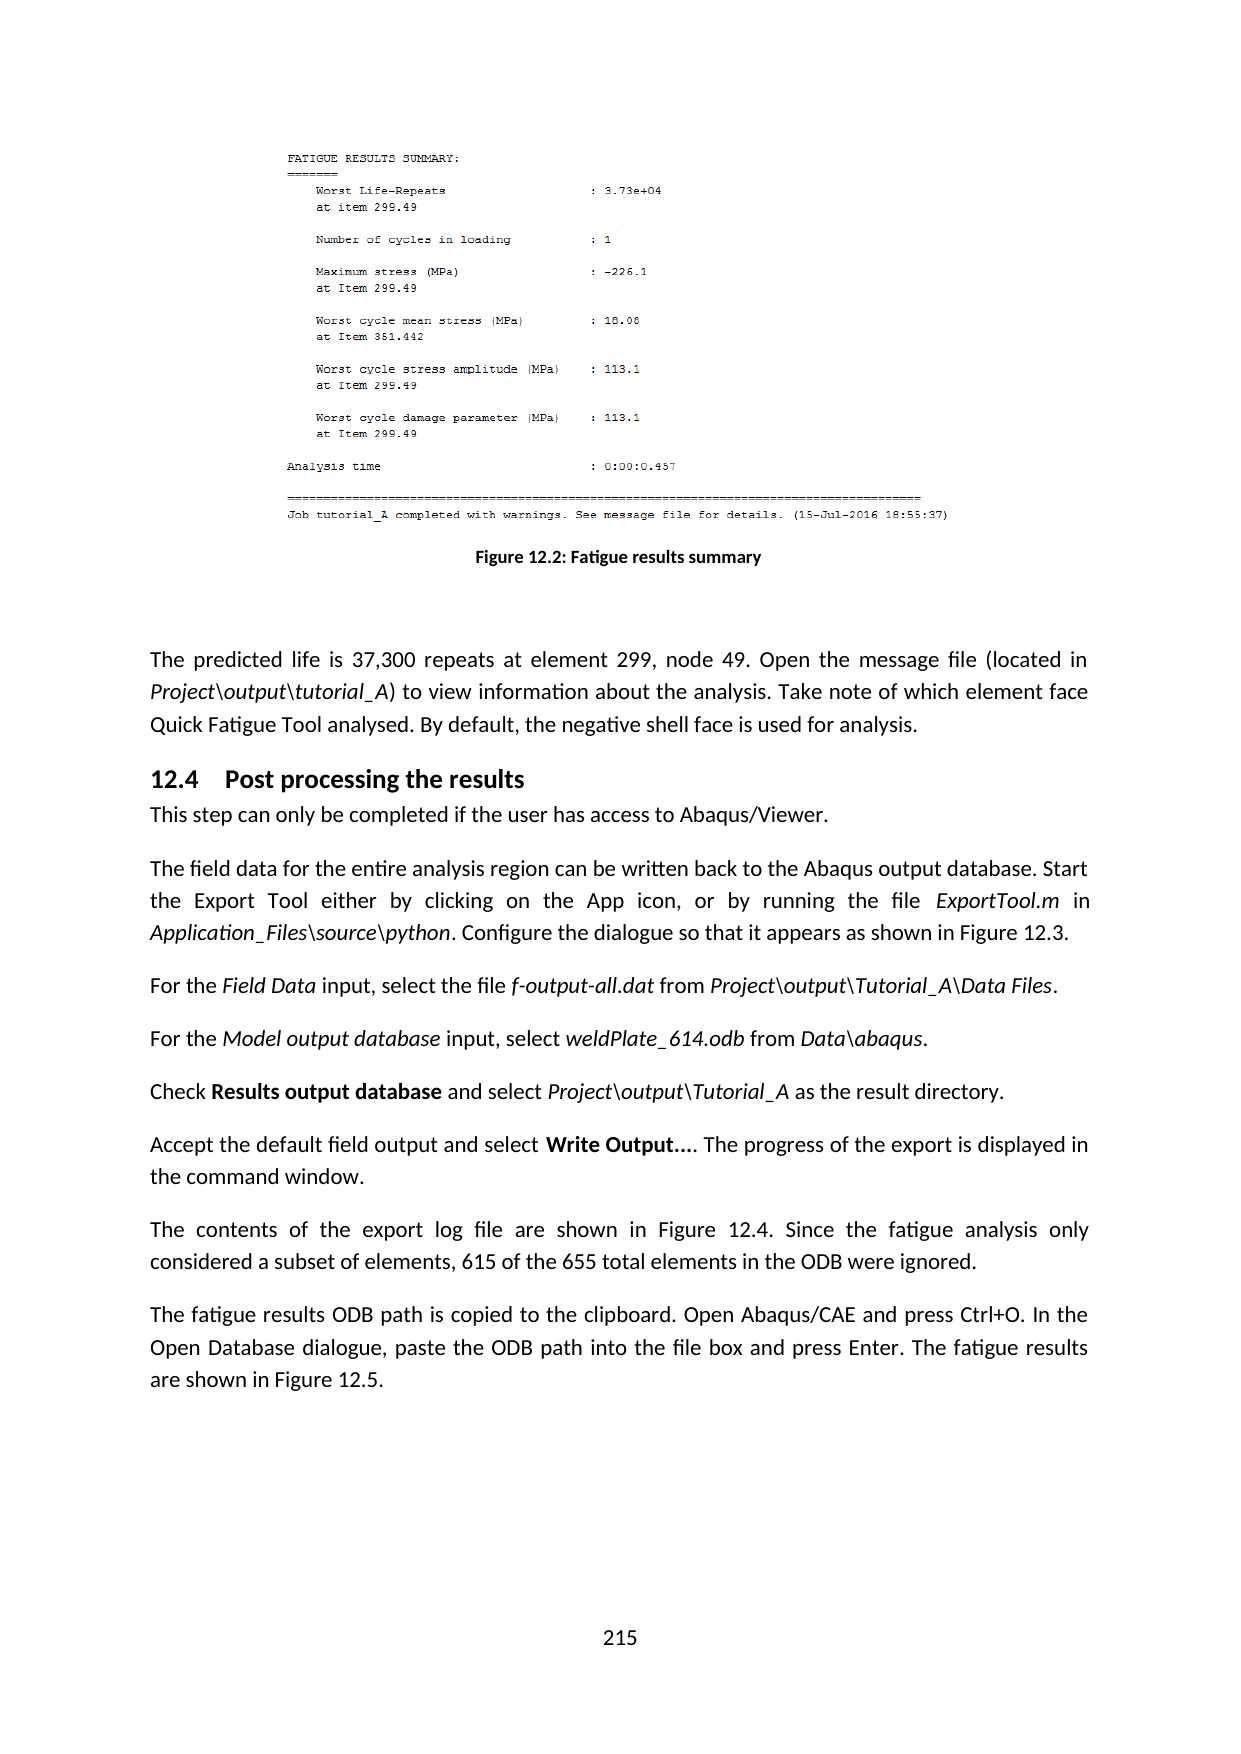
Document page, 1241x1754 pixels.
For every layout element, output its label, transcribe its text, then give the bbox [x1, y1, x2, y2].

text For the Field Data input, select the file f-output-all.dat from Project\output\Tutorial_A\Data Files. [150, 971, 1090, 999]
text This step can only be completed if the user has access to Abaqus/Viewer. [150, 801, 1090, 829]
text Check Results output database and select Project\output\Tutorial_A as the result directory. [150, 1077, 1090, 1105]
picture [286, 149, 953, 527]
subtitle 12.4 Post processing the results [150, 763, 1090, 796]
text Accept the default field output and select Write Output.... The progress of the export is displayed in the command window. [150, 1130, 1090, 1190]
text The contents of the export log file are shown in Figure 12.4. Since the fatigue analysis only considered a subset of elements, 615 of the 655 total elements in the ODB were ignored. [150, 1215, 1090, 1276]
text The fatigue results ODB path is copied to the clipboard. Open Abaqus/CAE and press Ctrl+O. In the Open Database dialogue, paste the ODB path into the file box and press Enter. The fatigue results are shown in Figure 12.5. [150, 1301, 1090, 1393]
text The field data for the entire analysis region can be written back to the Abaqus output database. Start the Export Tool either by clicking on the App icon, or by running the file ExportTool.m in Application_Files\source\python. Configure the dialogue so that it appears as shown in Figure 12.3. [150, 854, 1090, 946]
text The predicted life is 37,300 repeats at element 299, node 49. Open the message file (located in Project\output\tutorial_A) to view information about the analysis. Take note of which element face Quick Fatigue Tool analysed. By default, the negative shell face is used for analysis. [150, 645, 1090, 738]
text For the Model output database input, select weldPlate_614.odb from Data\abaqus. [150, 1024, 1090, 1052]
